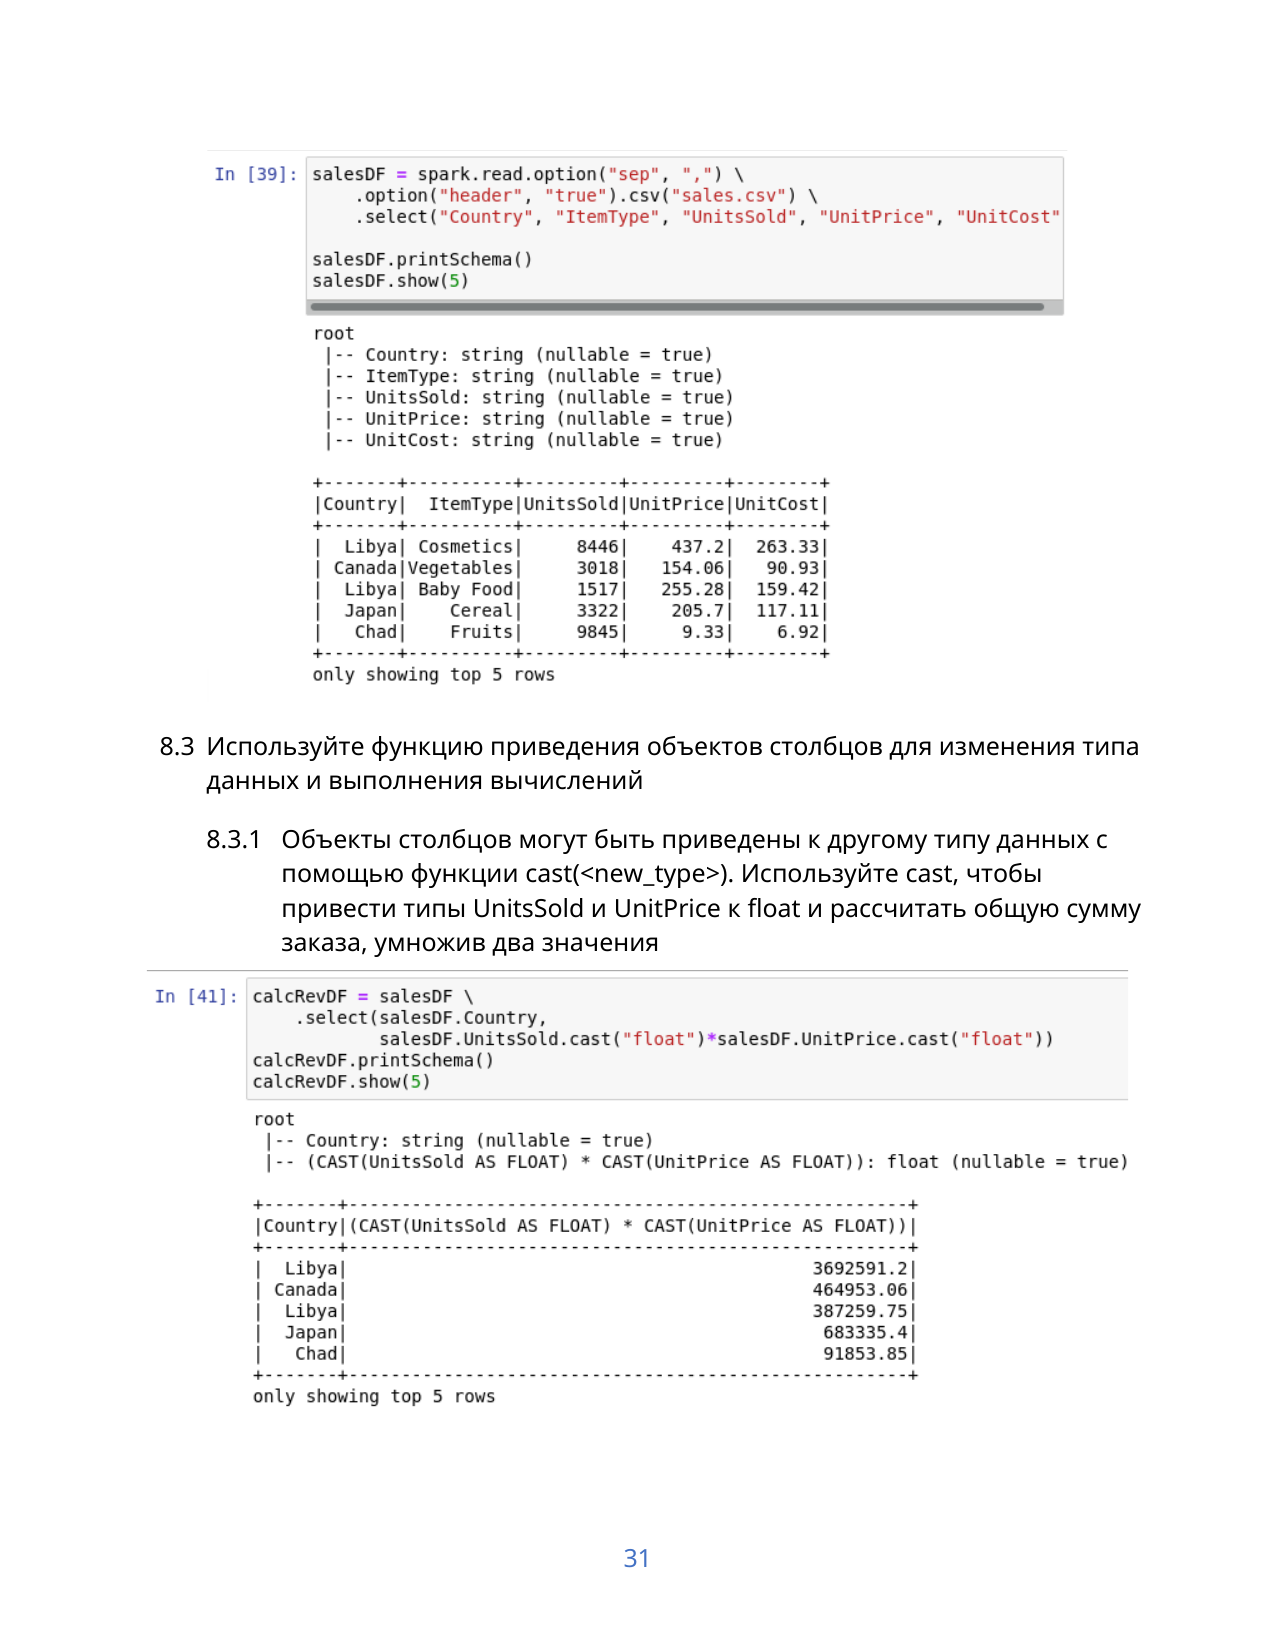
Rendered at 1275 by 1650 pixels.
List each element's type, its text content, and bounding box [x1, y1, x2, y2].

subtitle Объекты столбцов могут быть приведены к другому типу данных с помощью функции cast(<new_type>). Используйте cast, чтобы привести типы UnitsSold и UnitPrice к float и рассчитать общую сумму заказа, умножив два значения [206, 822, 1162, 958]
picture [207, 150, 1068, 702]
picture [146, 970, 1129, 1425]
subtitle Используйте функцию приведения объектов столбцов для изменения типа данных и выполнения вычислений [159, 729, 1162, 797]
